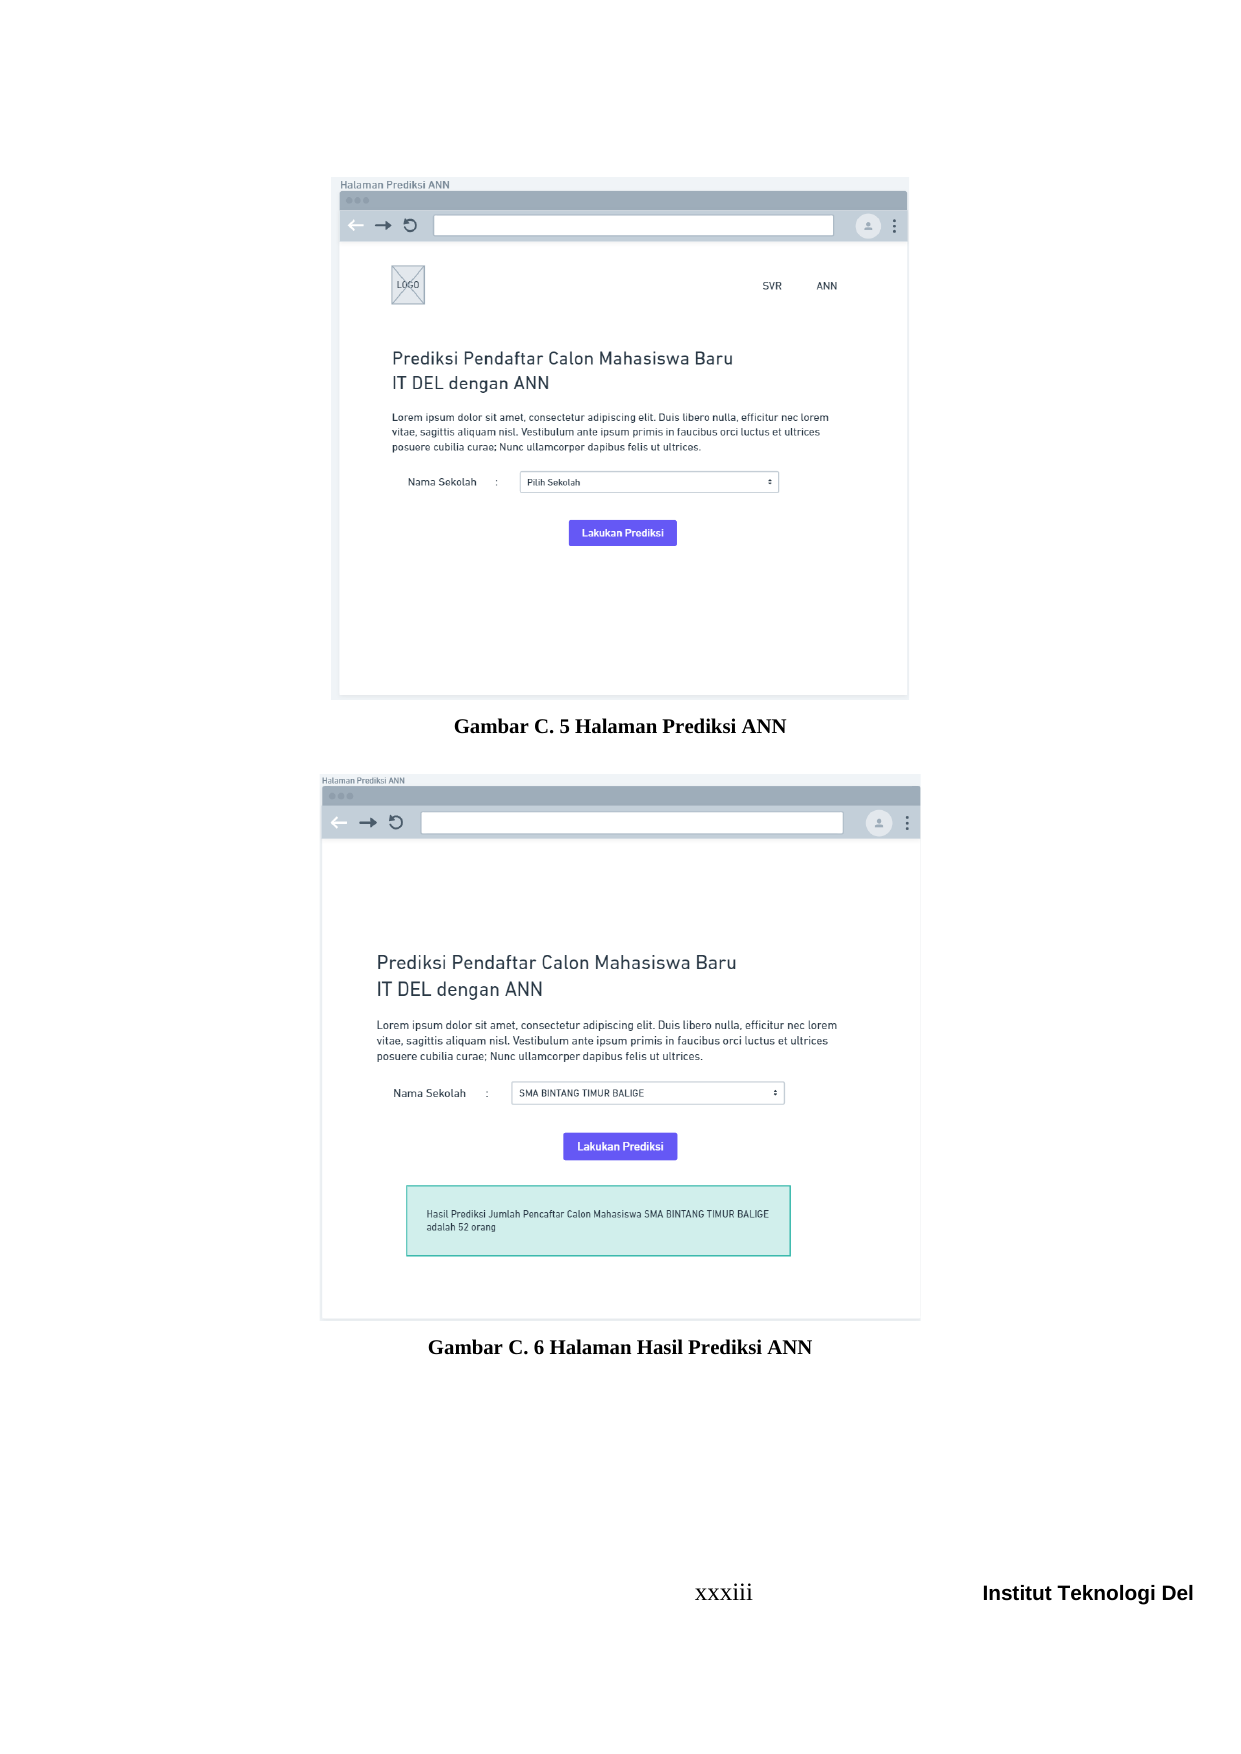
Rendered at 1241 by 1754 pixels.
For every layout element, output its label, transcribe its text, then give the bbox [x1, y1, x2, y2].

picture [331, 177, 910, 700]
text Gambar C. 6 Halaman Hasil Prediksi ANN [236, 1335, 1004, 1359]
picture [319, 774, 921, 1321]
text Gambar C. 5 Halaman Prediksi ANN [236, 714, 1004, 738]
